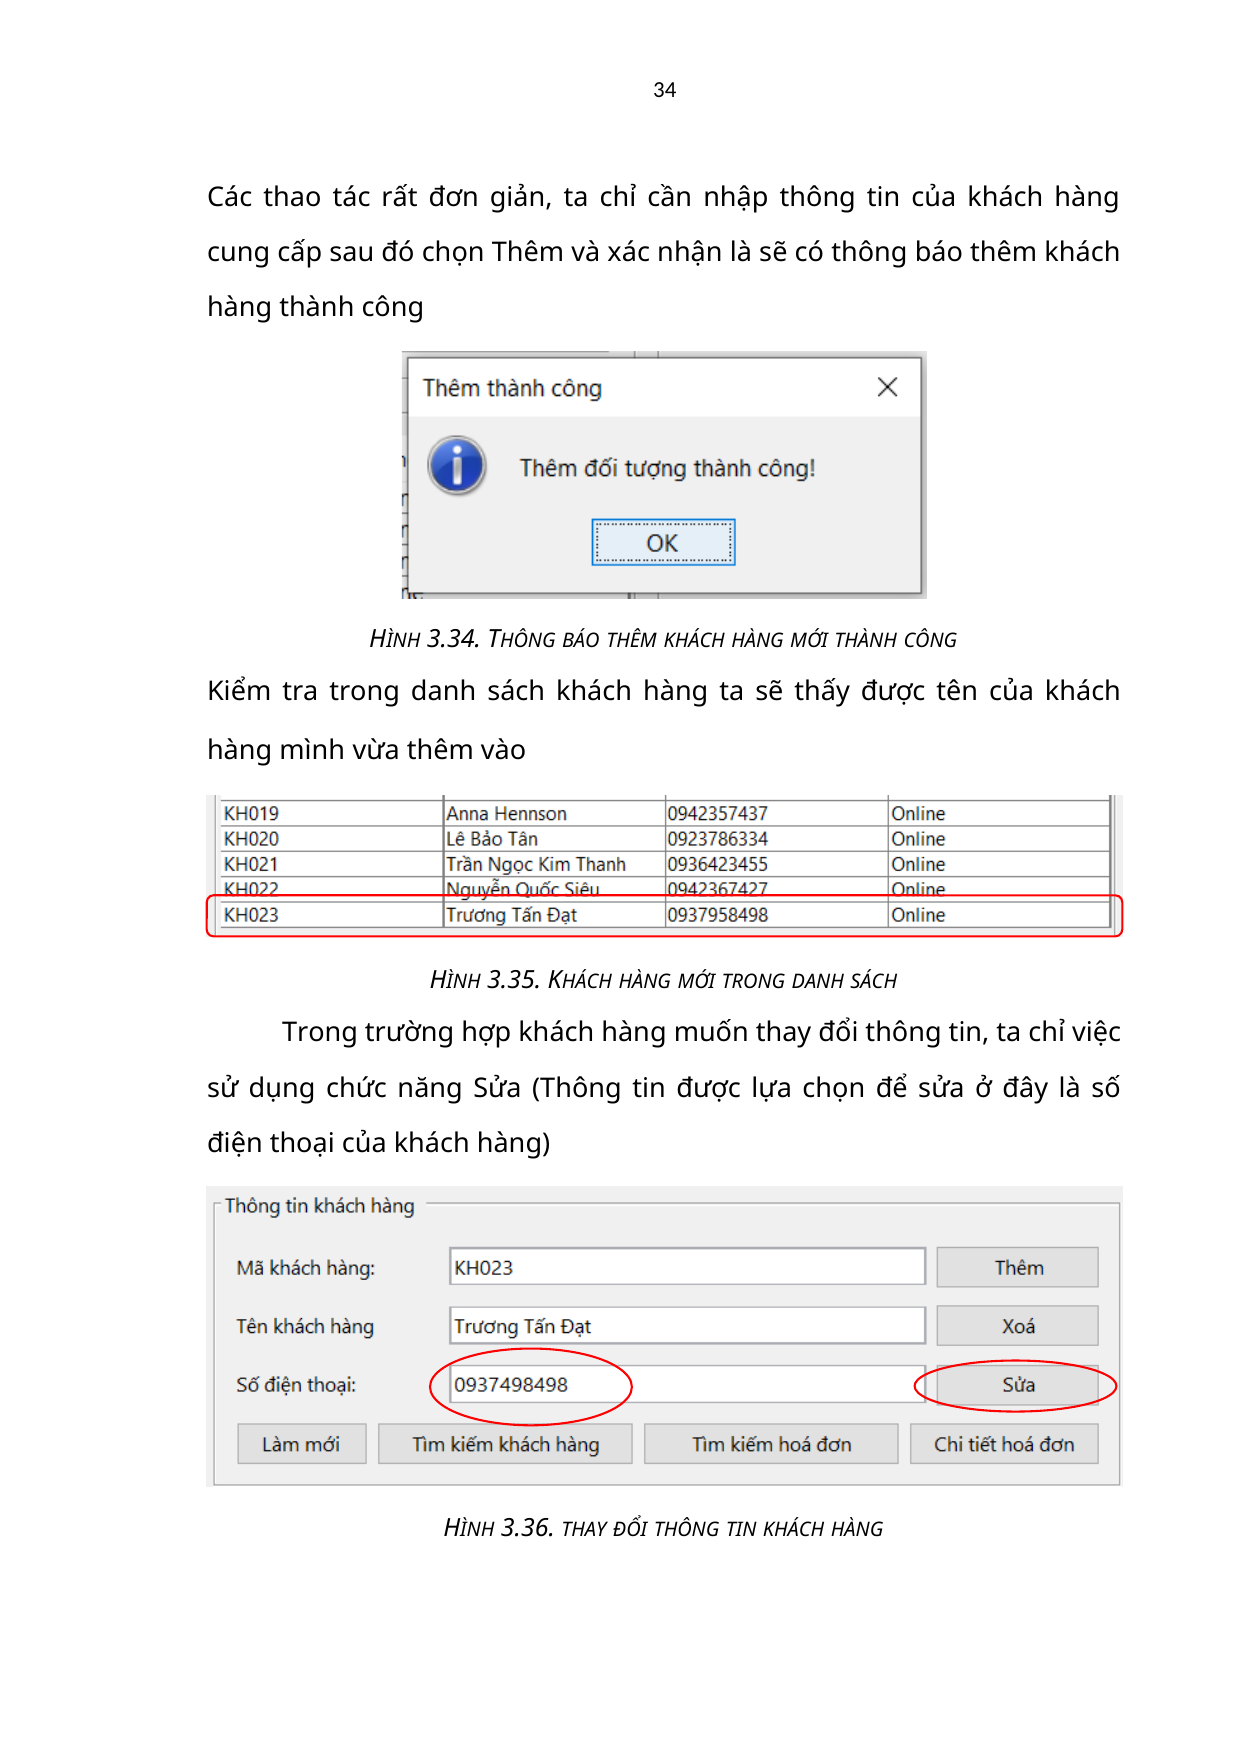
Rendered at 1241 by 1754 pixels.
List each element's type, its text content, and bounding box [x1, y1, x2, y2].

picture [208, 897, 1121, 935]
text Hình 3.35. Khách hàng mới trong danh sách [207, 962, 1122, 996]
picture [206, 795, 1123, 897]
text Kiểm tra trong danh sách khách hàng ta sẽ thấy được tên của khách hàng mình vừa thêm vào [207, 671, 1122, 768]
text Hình 3.34. Thông báo thêm khách hàng mới thành công [207, 621, 1122, 655]
picture [206, 1186, 1123, 1487]
text Trong trường hợp khách hàng muốn thay đổi thông tin, ta chỉ việc sử dụng chức năng Sửa (Thông tin được lựa chọn để sửa ở đây là số điện thoại của khách hàng) [207, 1013, 1122, 1160]
picture [401, 351, 927, 599]
text Các thao tác rất đơn giản, ta chỉ cần nhập thông tin của khách hàng cung cấp sau đó chọn Thêm và xác nhận là sẽ có thông báo thêm khách hàng thành công [207, 177, 1122, 325]
text Hình 3.36. thay đổi thông tin khách hàng [207, 1509, 1122, 1543]
